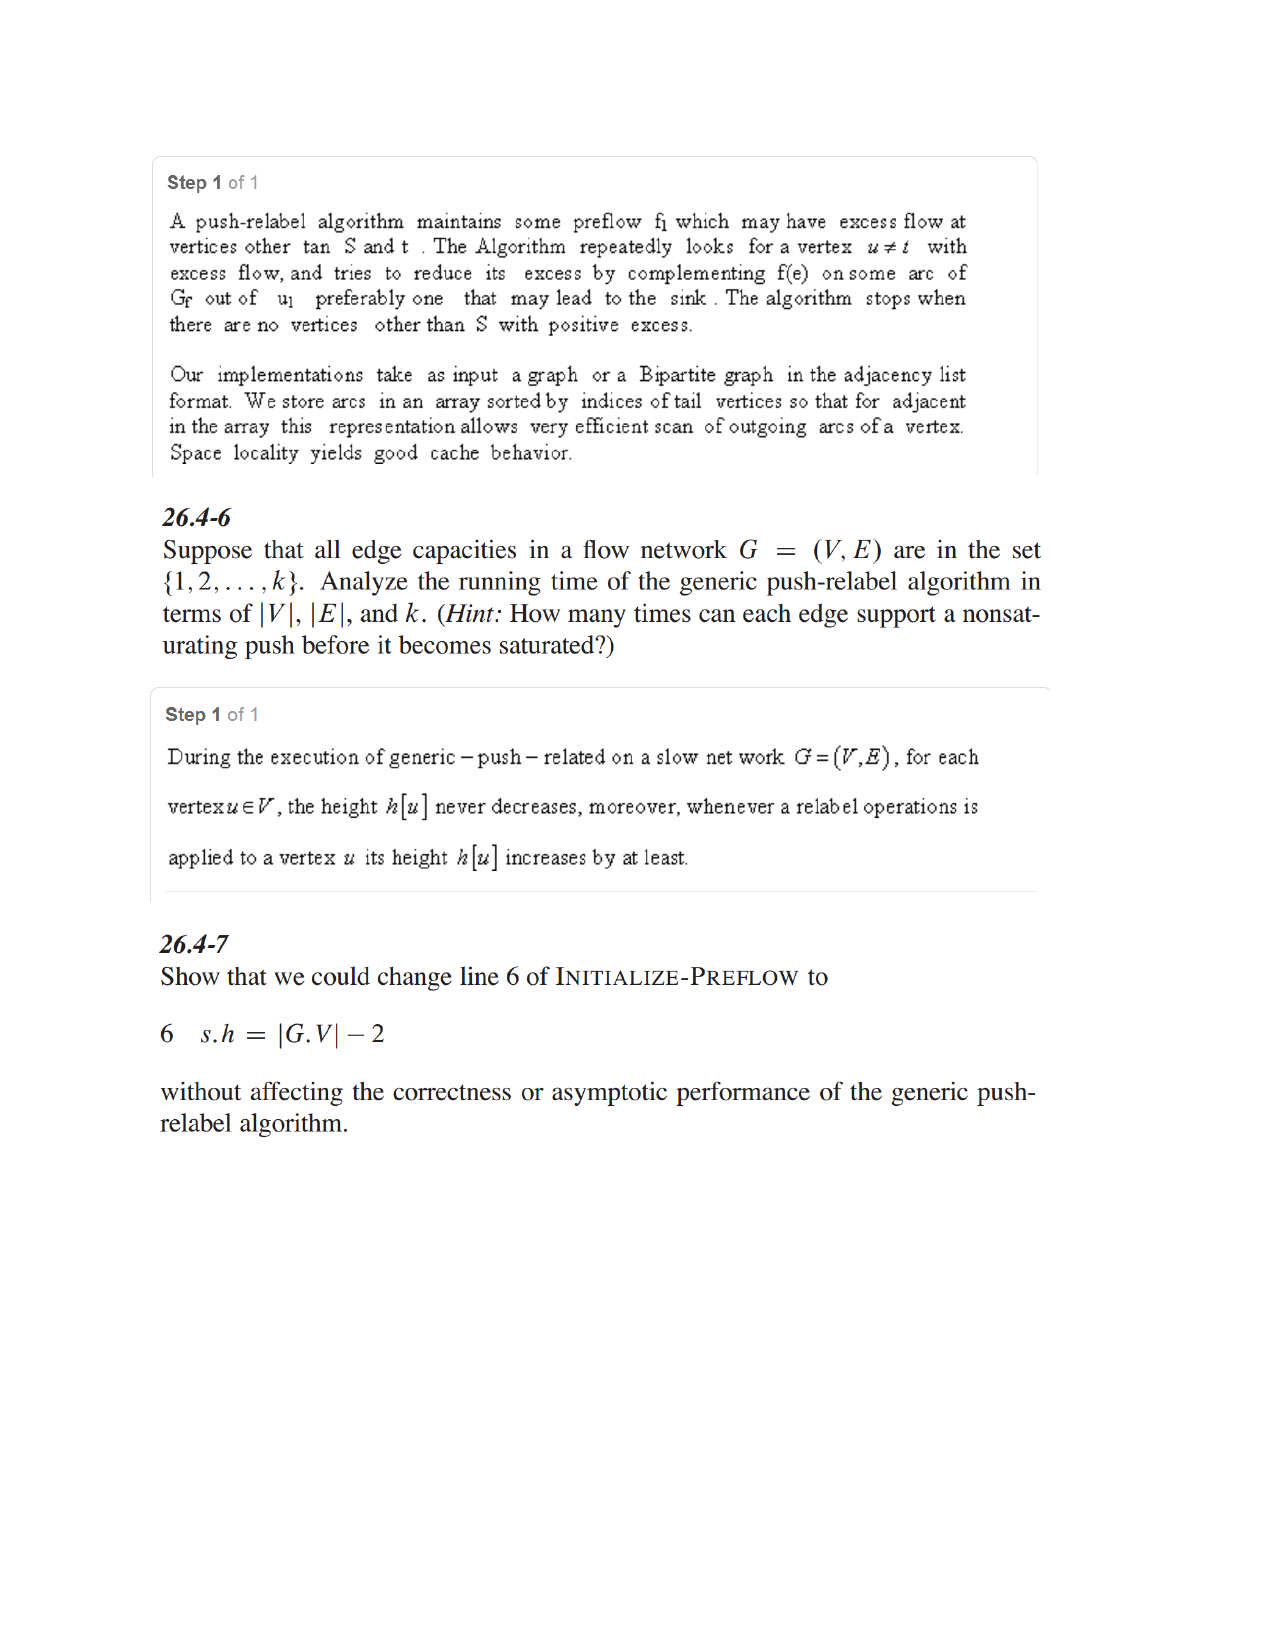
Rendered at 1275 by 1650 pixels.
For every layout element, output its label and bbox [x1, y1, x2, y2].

picture [150, 501, 1050, 902]
picture [150, 149, 1049, 477]
picture [150, 926, 1050, 1146]
